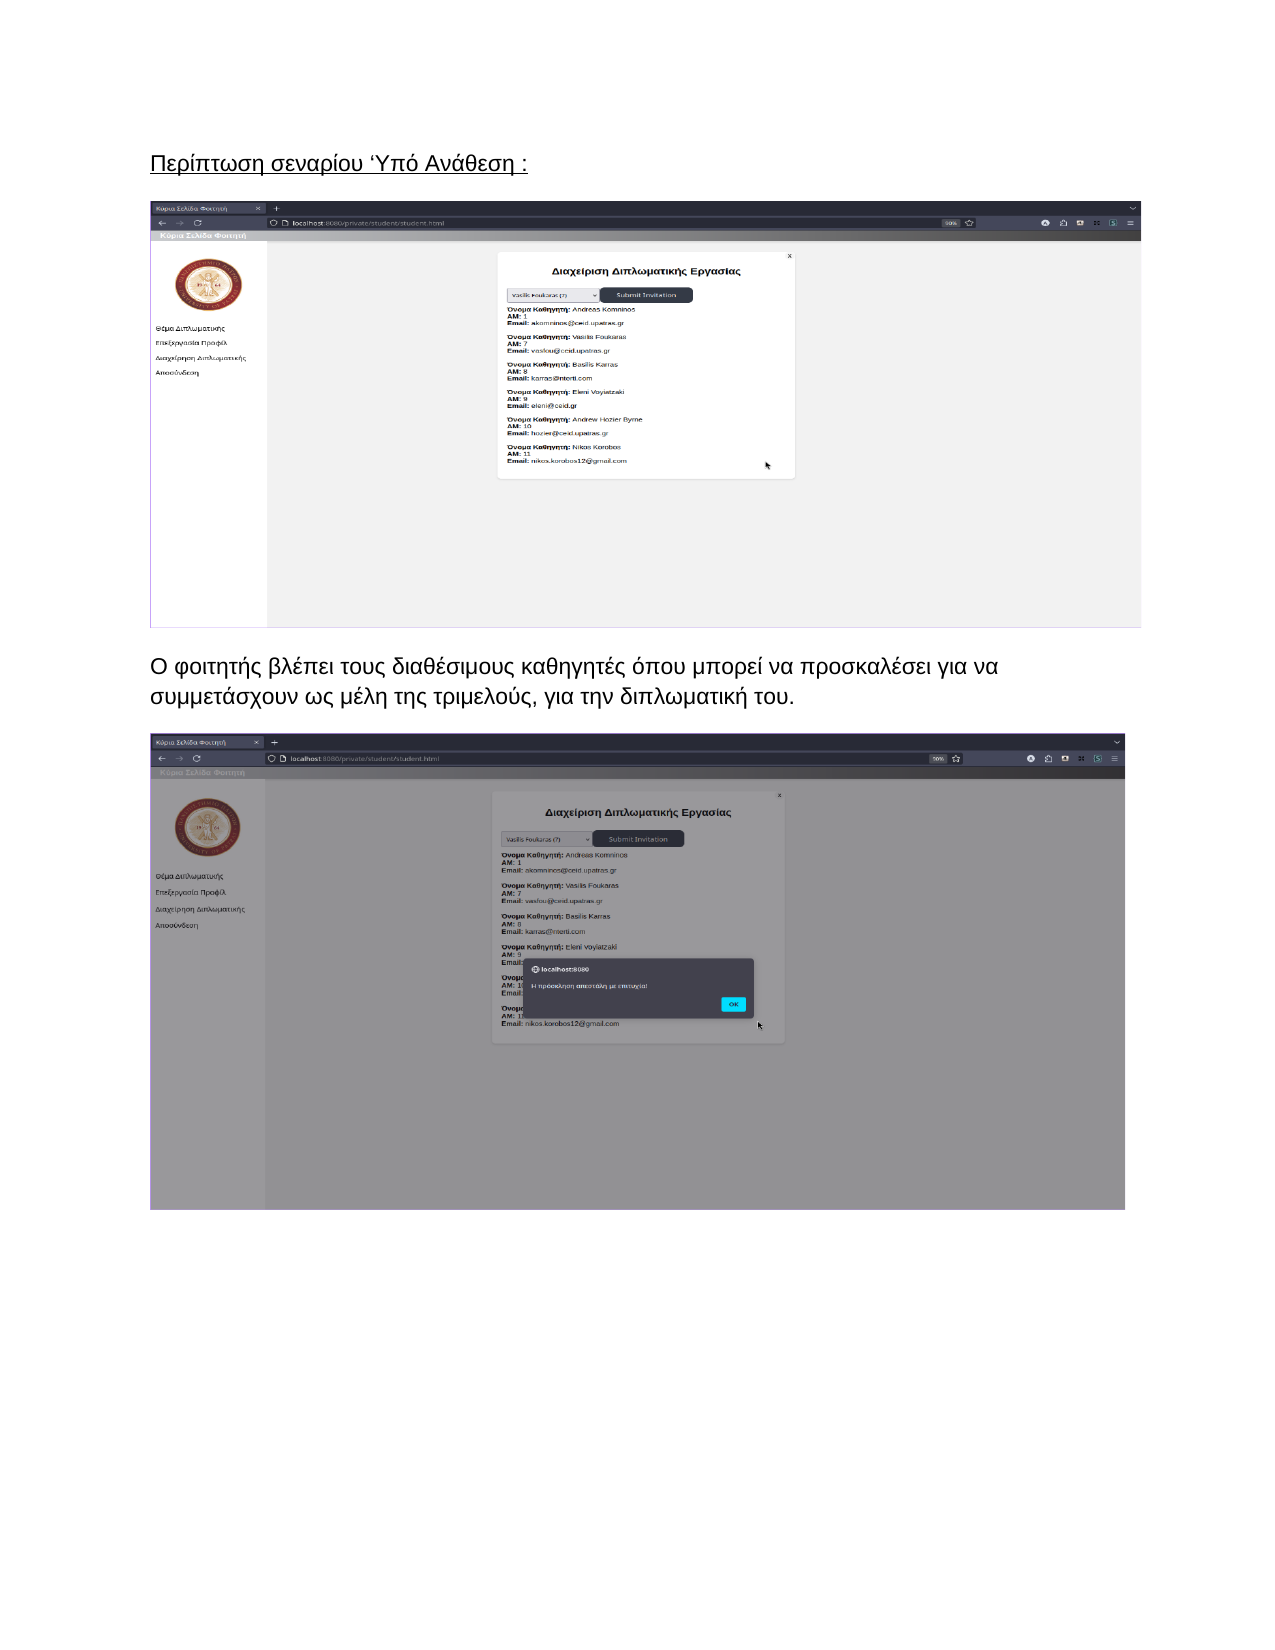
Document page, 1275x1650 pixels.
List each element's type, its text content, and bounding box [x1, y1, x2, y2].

picture [150, 201, 1142, 628]
text Περίπτωση σεναρίου ‘Υπό Ανάθεση : [150, 150, 1125, 176]
text O φοιτητής βλέπει τους διαθέσιμους καθηγητές όπου μπορεί να προσκαλέσει για να συμμετάσχουν ως μέλη της τριμελούς, για την διπλωματική του. [150, 653, 1125, 709]
picture [150, 733, 1125, 1210]
